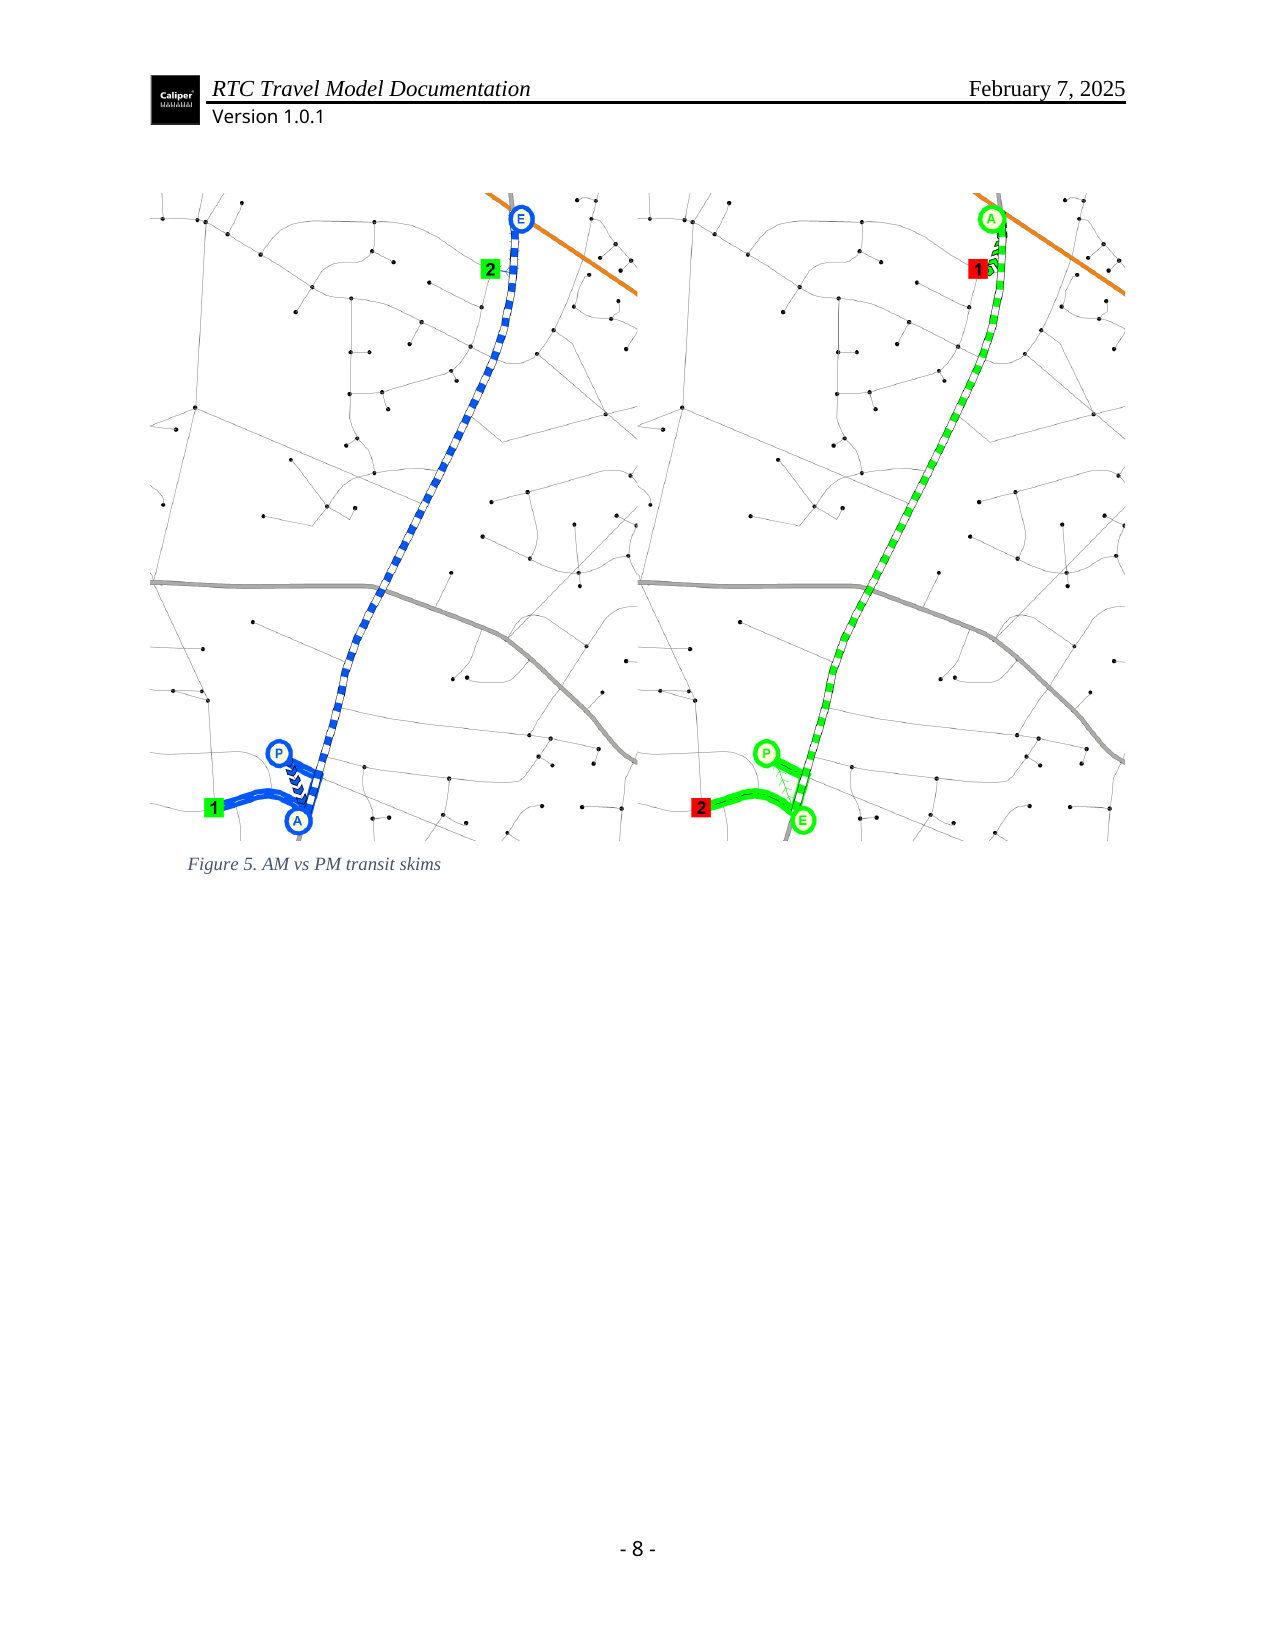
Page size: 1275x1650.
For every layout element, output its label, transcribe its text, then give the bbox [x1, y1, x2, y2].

picture [150, 75, 200, 125]
picture [150, 193, 1125, 841]
